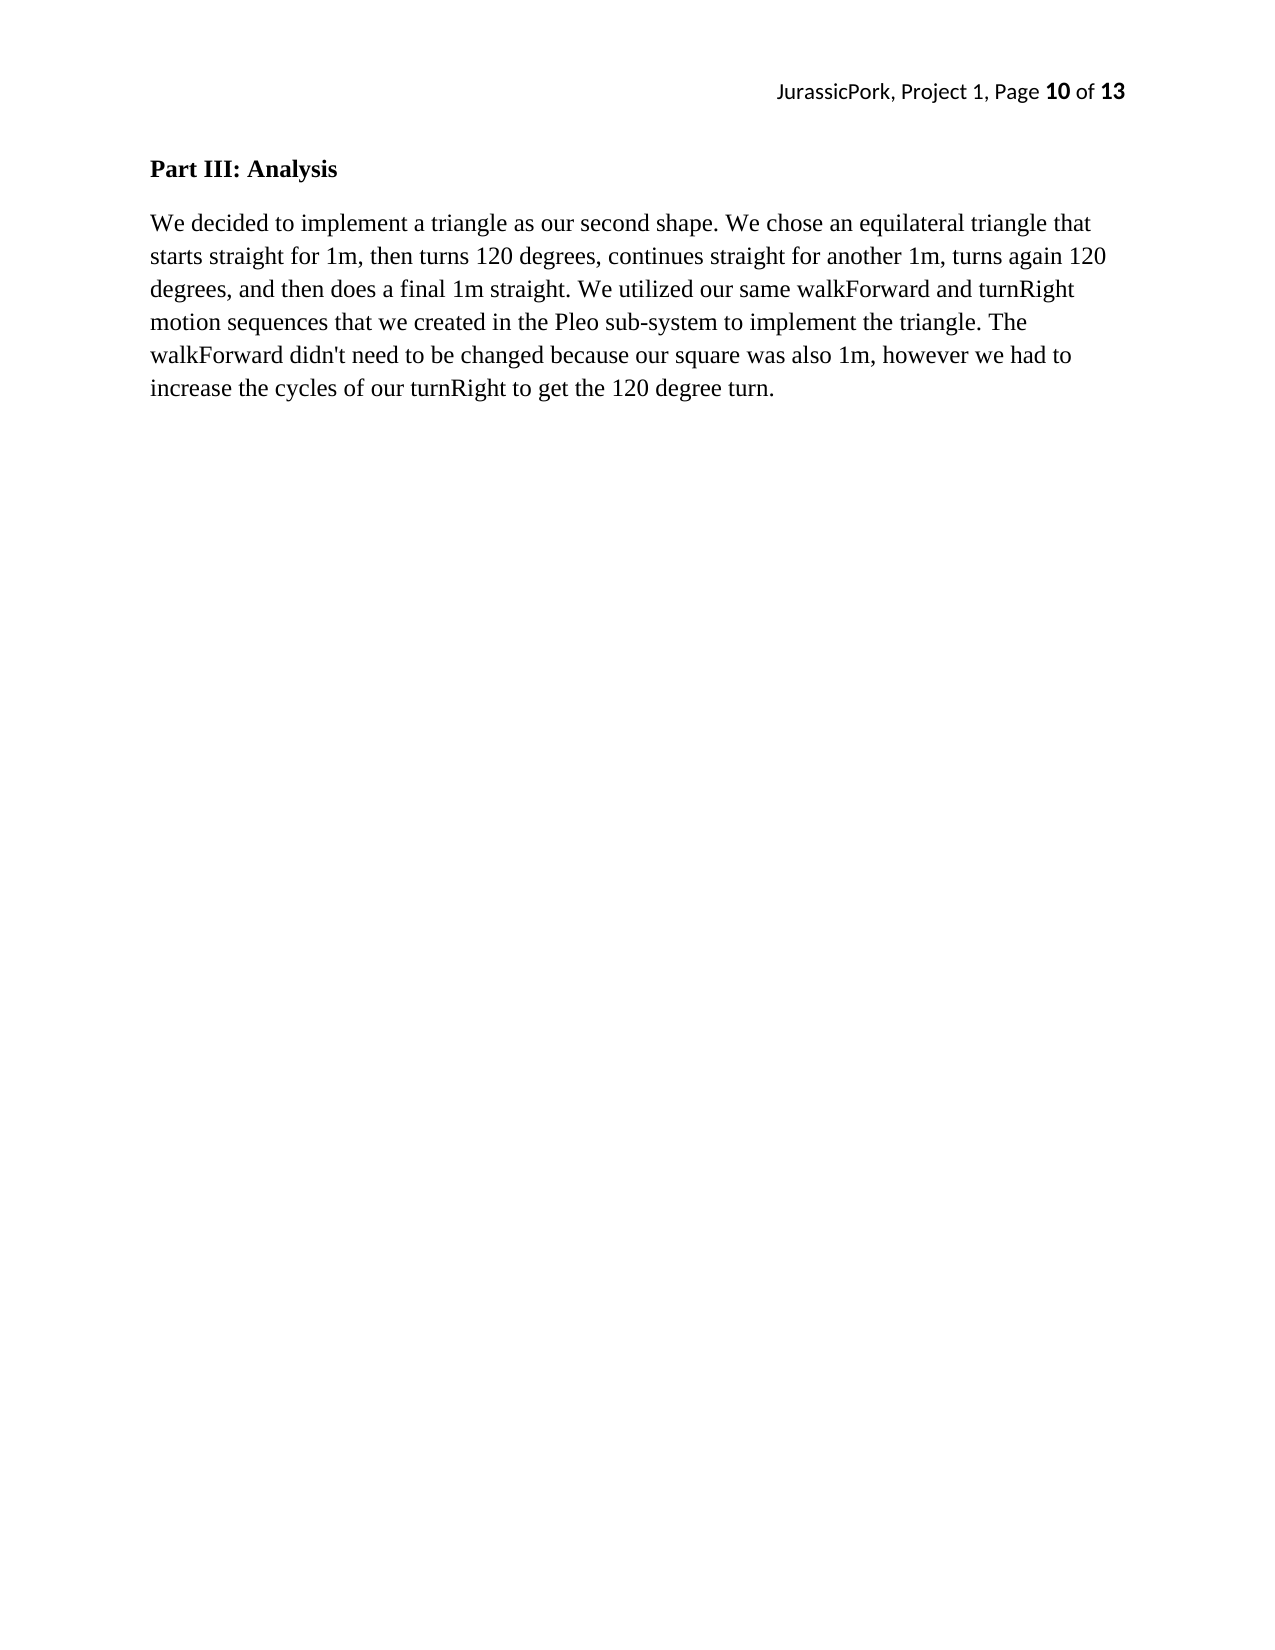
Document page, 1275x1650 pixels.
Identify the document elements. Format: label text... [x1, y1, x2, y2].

text We decided to implement a triangle as our second shape. We chose an equilateral triangle that starts straight for 1m, then turns 120 degrees, continues straight for another 1m, turns again 120 degrees, and then does a final 1m straight. We utilized our same walkForward and turnRight motion sequences that we created in the Pleo sub-system to implement the triangle. The walkForward didn't need to be changed because our square was also 1m, however we had to increase the cycles of our turnRight to get the 120 degree turn. [150, 208, 1125, 402]
text Part III: Analysis [150, 154, 1125, 183]
